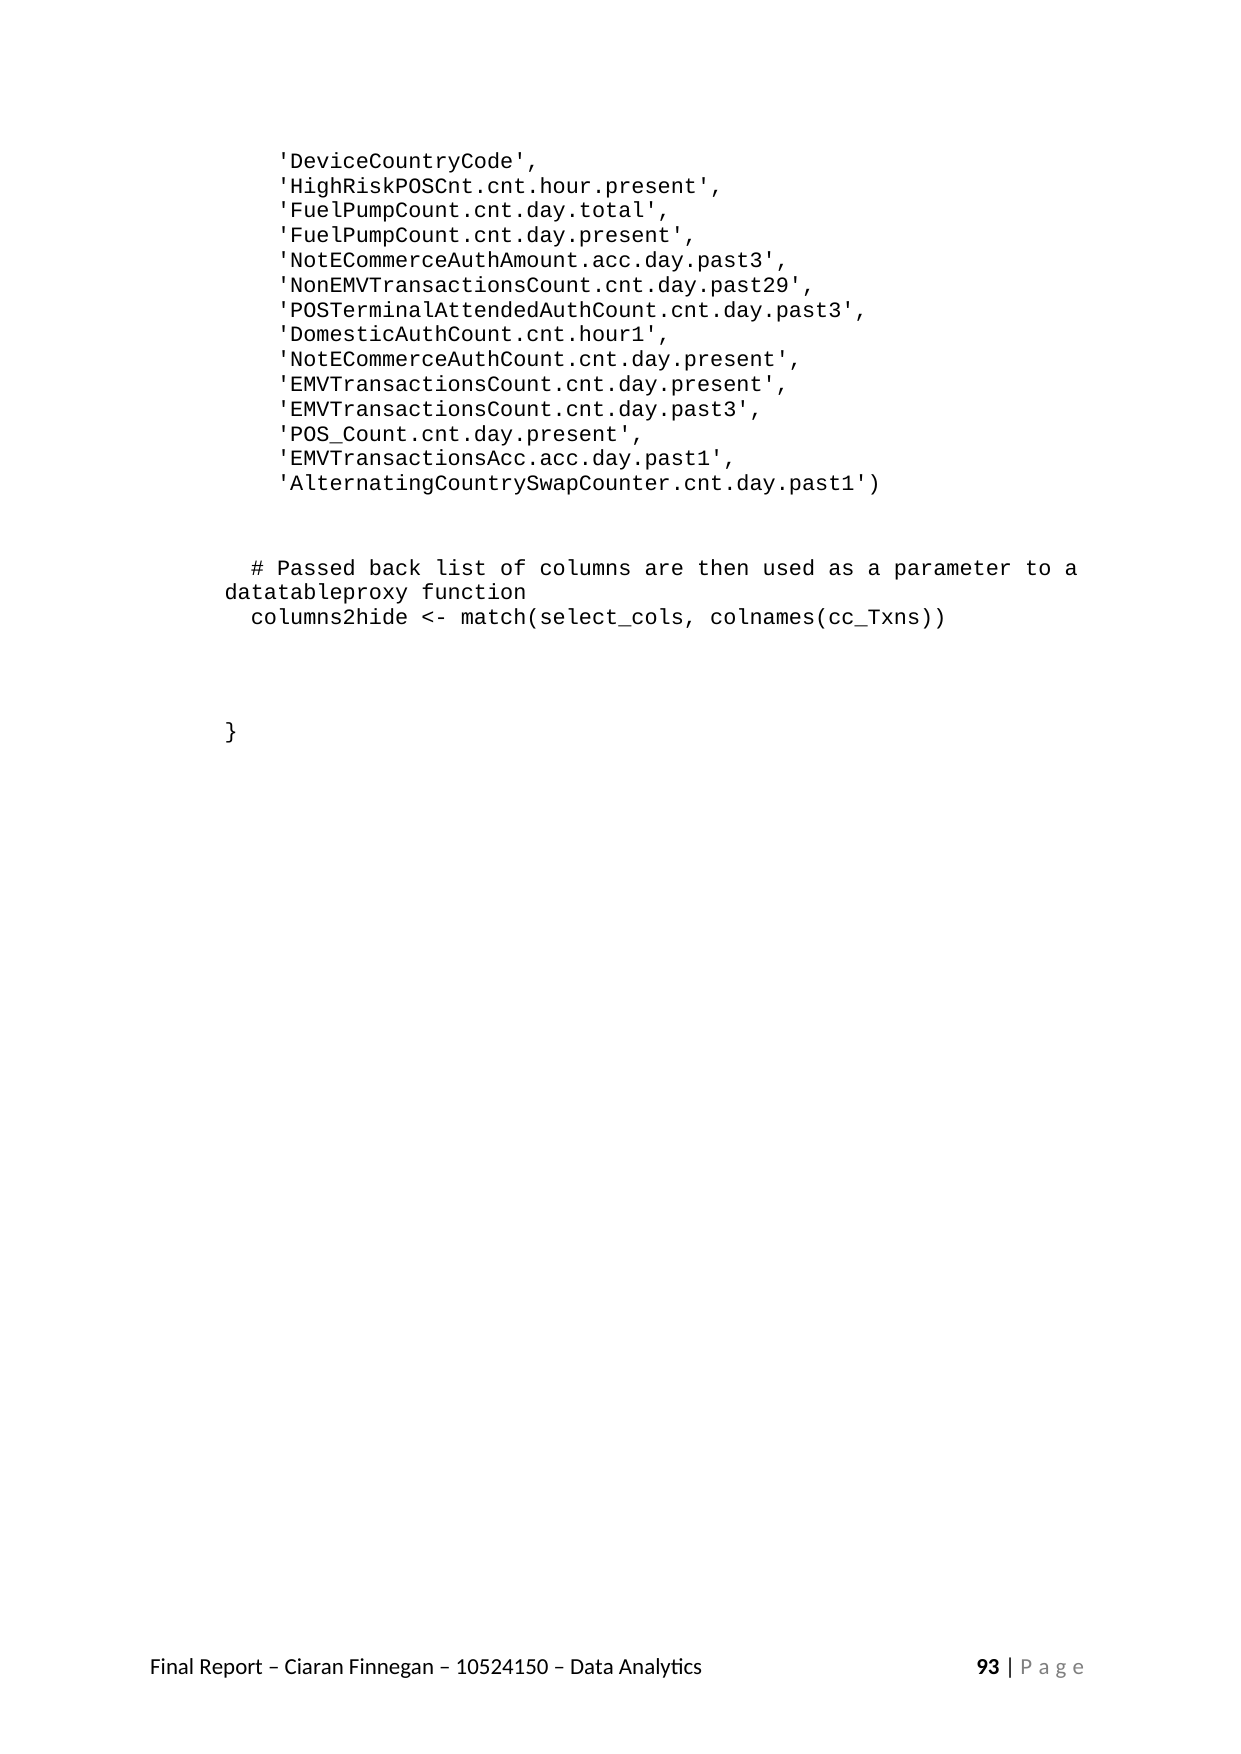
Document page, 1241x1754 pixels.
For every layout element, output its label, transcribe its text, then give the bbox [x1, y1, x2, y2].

text 'FuelPumpCount.cnt.day.present', [224, 224, 1090, 249]
text 'DeviceCountryCode', [224, 150, 1090, 175]
text 'DomesticAuthCount.cnt.hour1', [224, 323, 1090, 348]
text 'NotECommerceAuthAmount.acc.day.past3', [224, 249, 1090, 274]
text # Passed back list of columns are then used as a parameter to a datatableproxy function [224, 557, 1090, 606]
text 'EMVTransactionsAcc.acc.day.past1', [224, 447, 1090, 472]
text } [224, 720, 1090, 745]
text 'EMVTransactionsCount.cnt.day.present', [224, 373, 1090, 398]
text 'FuelPumpCount.cnt.day.total', [224, 199, 1090, 224]
text 'EMVTransactionsCount.cnt.day.past3', [224, 398, 1090, 423]
text 'POS_Count.cnt.day.present', [224, 423, 1090, 447]
text 'POSTerminalAttendedAuthCount.cnt.day.past3', [224, 299, 1090, 323]
text 'HighRiskPOSCnt.cnt.hour.present', [224, 175, 1090, 199]
text columns2hide <- match(select_cols, colnames(cc_Txns)) [224, 606, 1090, 631]
text 'NonEMVTransactionsCount.cnt.day.past29', [224, 274, 1090, 299]
text 'NotECommerceAuthCount.cnt.day.present', [224, 348, 1090, 373]
text 'AlternatingCountrySwapCounter.cnt.day.past1') [224, 472, 1090, 497]
